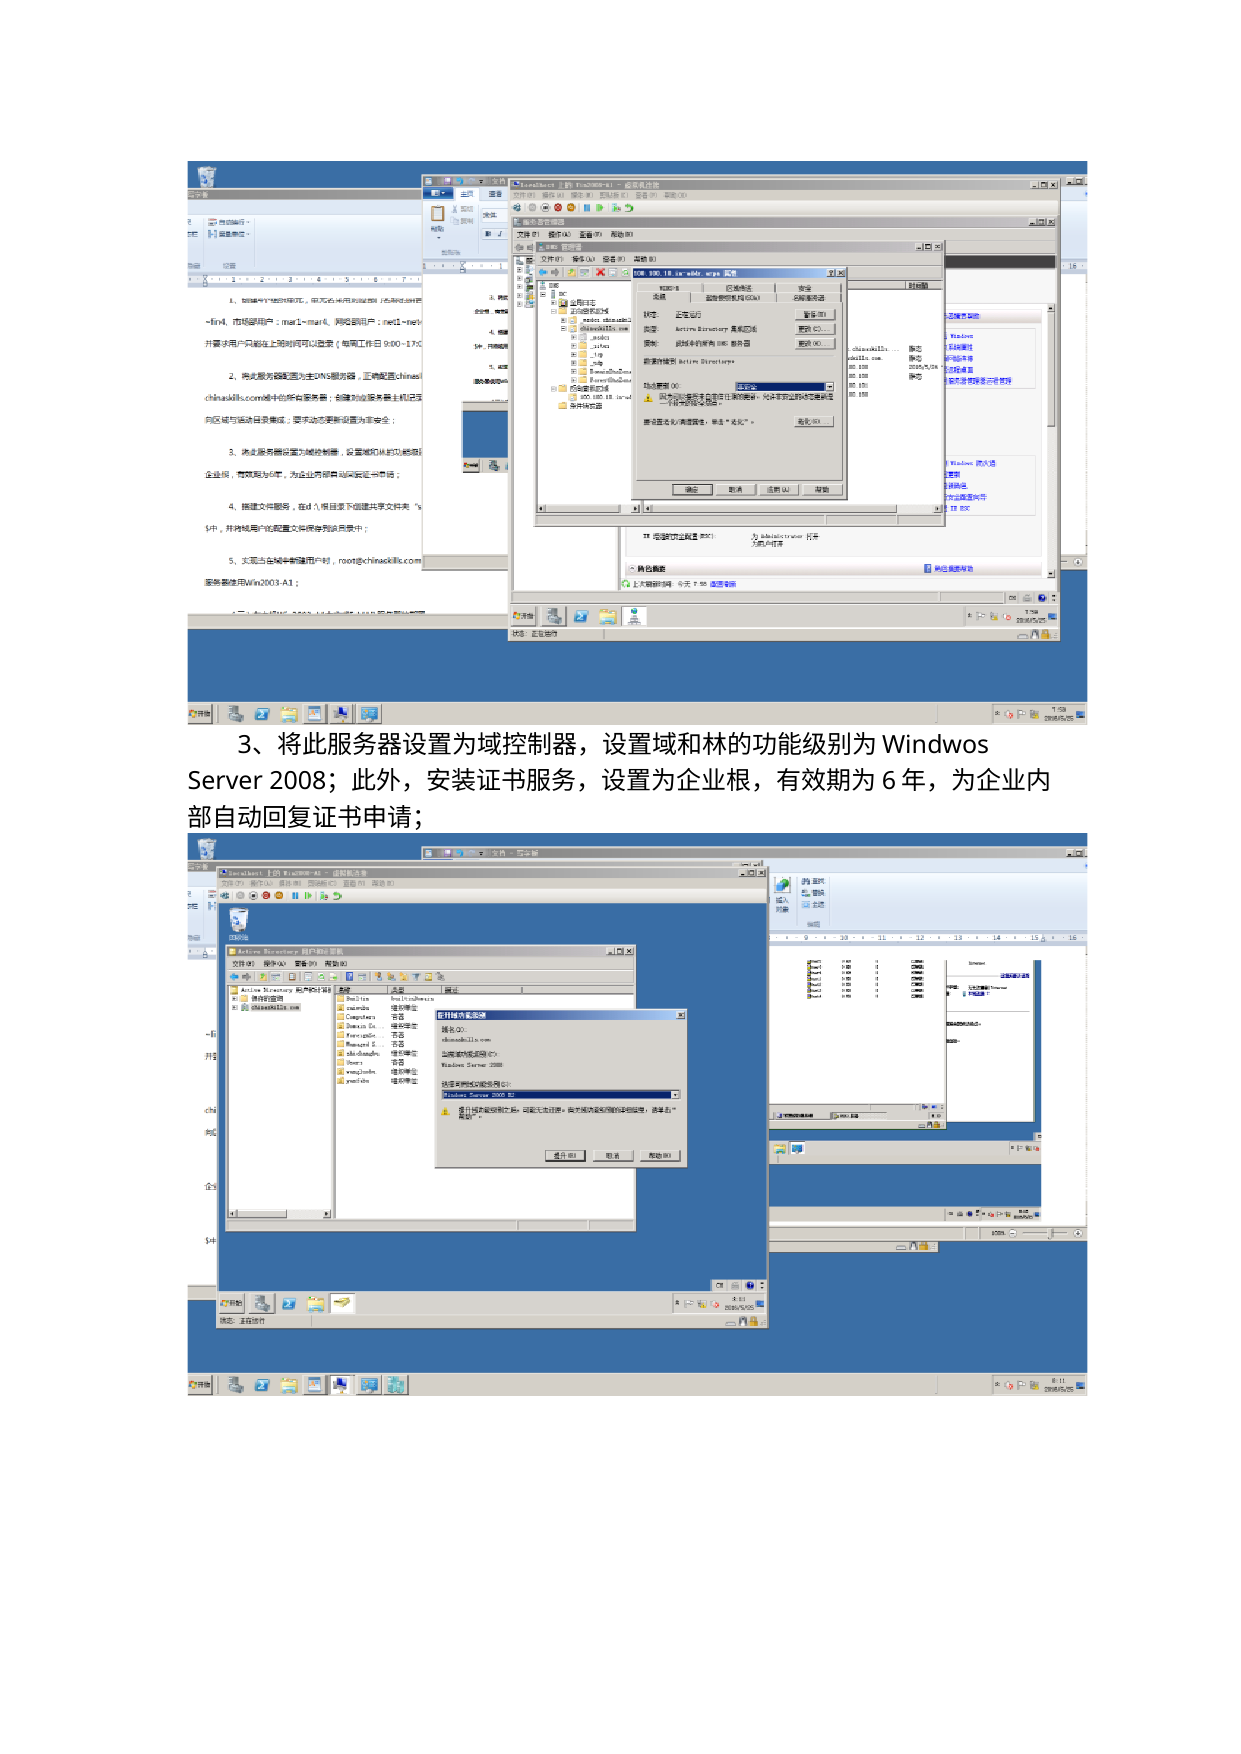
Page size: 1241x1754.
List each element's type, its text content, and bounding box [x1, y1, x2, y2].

list 将此服务器设置为域控制器，设置域和林的功能级别为Windwos Server 2008；此外，安装证书服务，设置为企业根，有效期为6年，为企业内部自动回复证书申请； [187, 725, 1053, 833]
